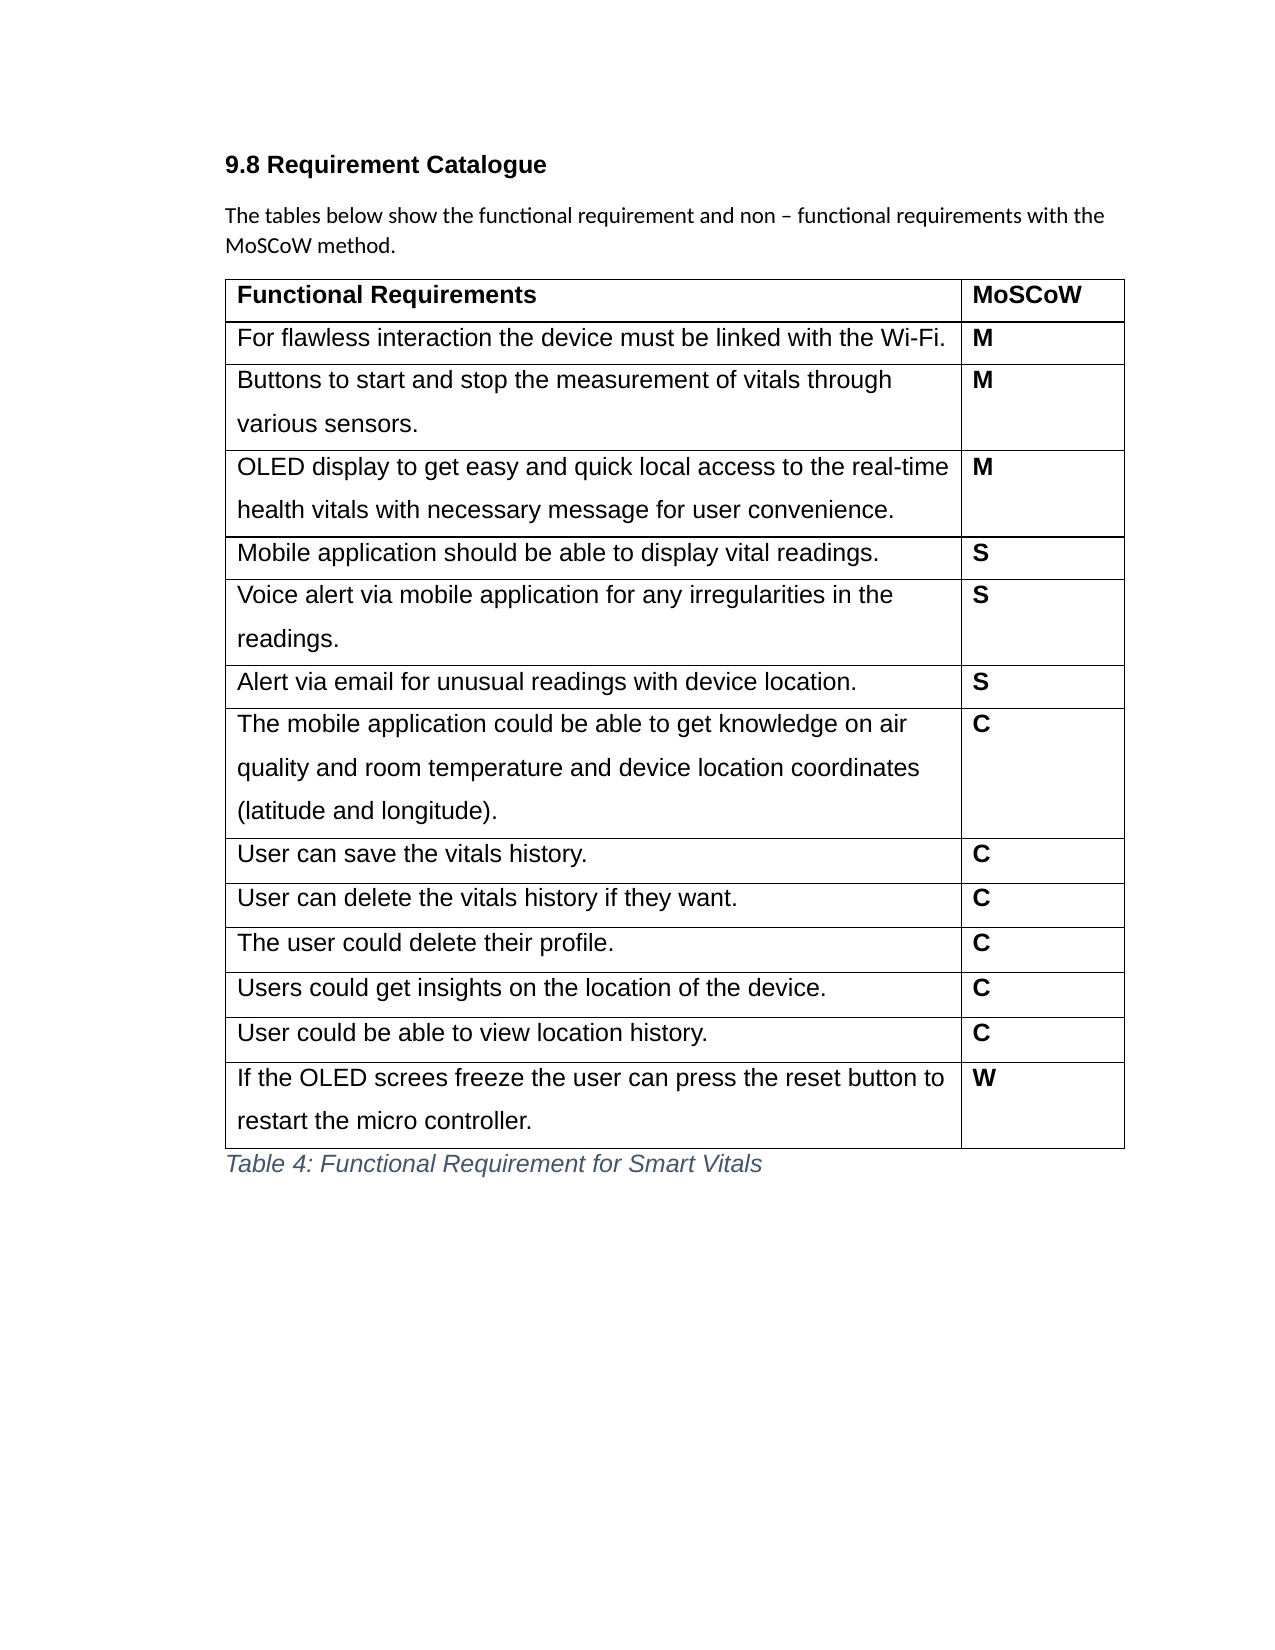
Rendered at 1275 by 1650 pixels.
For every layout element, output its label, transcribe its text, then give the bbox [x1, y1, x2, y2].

table_cell Buttons to start and stop the measurement of vitals through various sensors. [226, 365, 961, 450]
table_cell For flawless interaction the device must be linked with the Wi-Fi. [226, 323, 961, 364]
table_cell S [962, 538, 1124, 579]
table_cell Voice alert via mobile application for any irregularities in the readings. [226, 580, 961, 665]
table_cell Mobile application should be able to display vital readings. [226, 538, 961, 579]
subtitle 9.8 Requirement Catalogue [225, 150, 1125, 179]
table_cell The mobile application could be able to get knowledge on air quality and room temperature and device location coordinates (latitude and longitude). [226, 709, 961, 837]
table_cell M [962, 365, 1124, 450]
table_cell Users could get insights on the location of the device. [226, 973, 961, 1017]
table_cell C [962, 839, 1124, 882]
table_cell User could be able to view location history. [226, 1018, 961, 1062]
table_cell S [962, 580, 1124, 665]
table_cell The user could delete their profile. [226, 928, 961, 972]
table_cell User can save the vitals history. [226, 839, 961, 882]
table_cell C [962, 709, 1124, 837]
table_cell C [962, 973, 1124, 1017]
text The tables below show the functional requirement and non – functional requirements with the MoSCoW method. [225, 201, 1125, 260]
table_cell Alert via email for unusual readings with device location. [226, 666, 961, 708]
table_cell M [962, 323, 1124, 364]
table_cell C [962, 1018, 1124, 1062]
table_cell W [962, 1063, 1124, 1148]
table_header MoSCoW [962, 280, 1124, 321]
text Table 4: Functional Requirement for Smart Vitals [225, 1149, 1125, 1178]
table_cell C [962, 928, 1124, 972]
table_header Functional Requirements [226, 280, 961, 321]
table_cell M [962, 451, 1124, 536]
table_cell C [962, 884, 1124, 927]
table_cell User can delete the vitals history if they want. [226, 884, 961, 927]
table_cell OLED display to get easy and quick local access to the real-time health vitals with necessary message for user convenience. [226, 451, 961, 536]
table_cell If the OLED screes freeze the user can press the reset button to restart the micro controller. [226, 1063, 961, 1148]
table_cell S [962, 666, 1124, 708]
